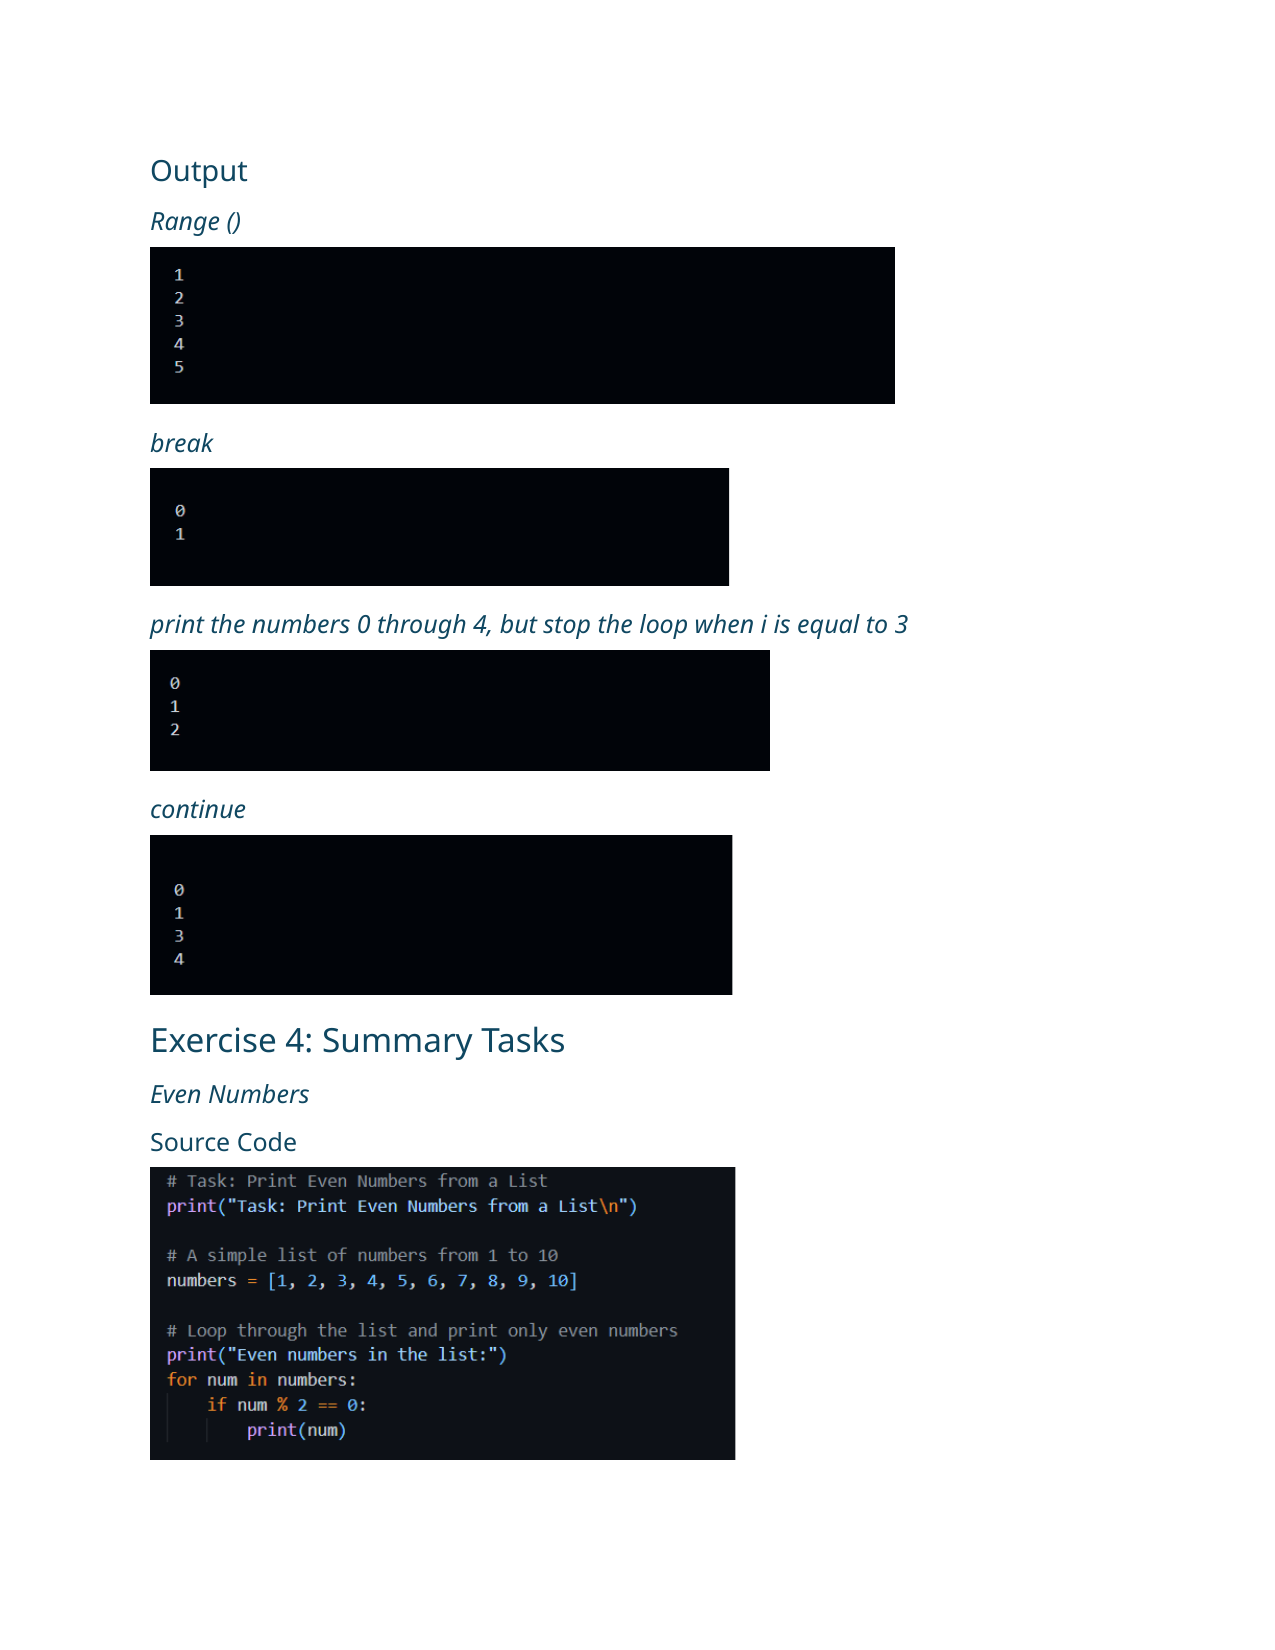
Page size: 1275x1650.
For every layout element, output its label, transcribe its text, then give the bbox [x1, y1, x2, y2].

subtitle Range () [150, 204, 1125, 238]
subtitle Output [150, 150, 1125, 190]
subtitle print the numbers 0 through 4, but stop the loop when i is equal to 3 [150, 607, 1125, 641]
subtitle break [150, 425, 1125, 459]
picture [150, 468, 730, 586]
picture [150, 835, 733, 995]
picture [150, 1167, 736, 1460]
subtitle Source Code [150, 1124, 1125, 1158]
picture [150, 650, 770, 771]
subtitle Even Numbers [150, 1077, 1125, 1111]
picture [150, 247, 895, 404]
subtitle continue [150, 792, 1125, 826]
subtitle Exercise 4: Summary Tasks [150, 1016, 1125, 1062]
